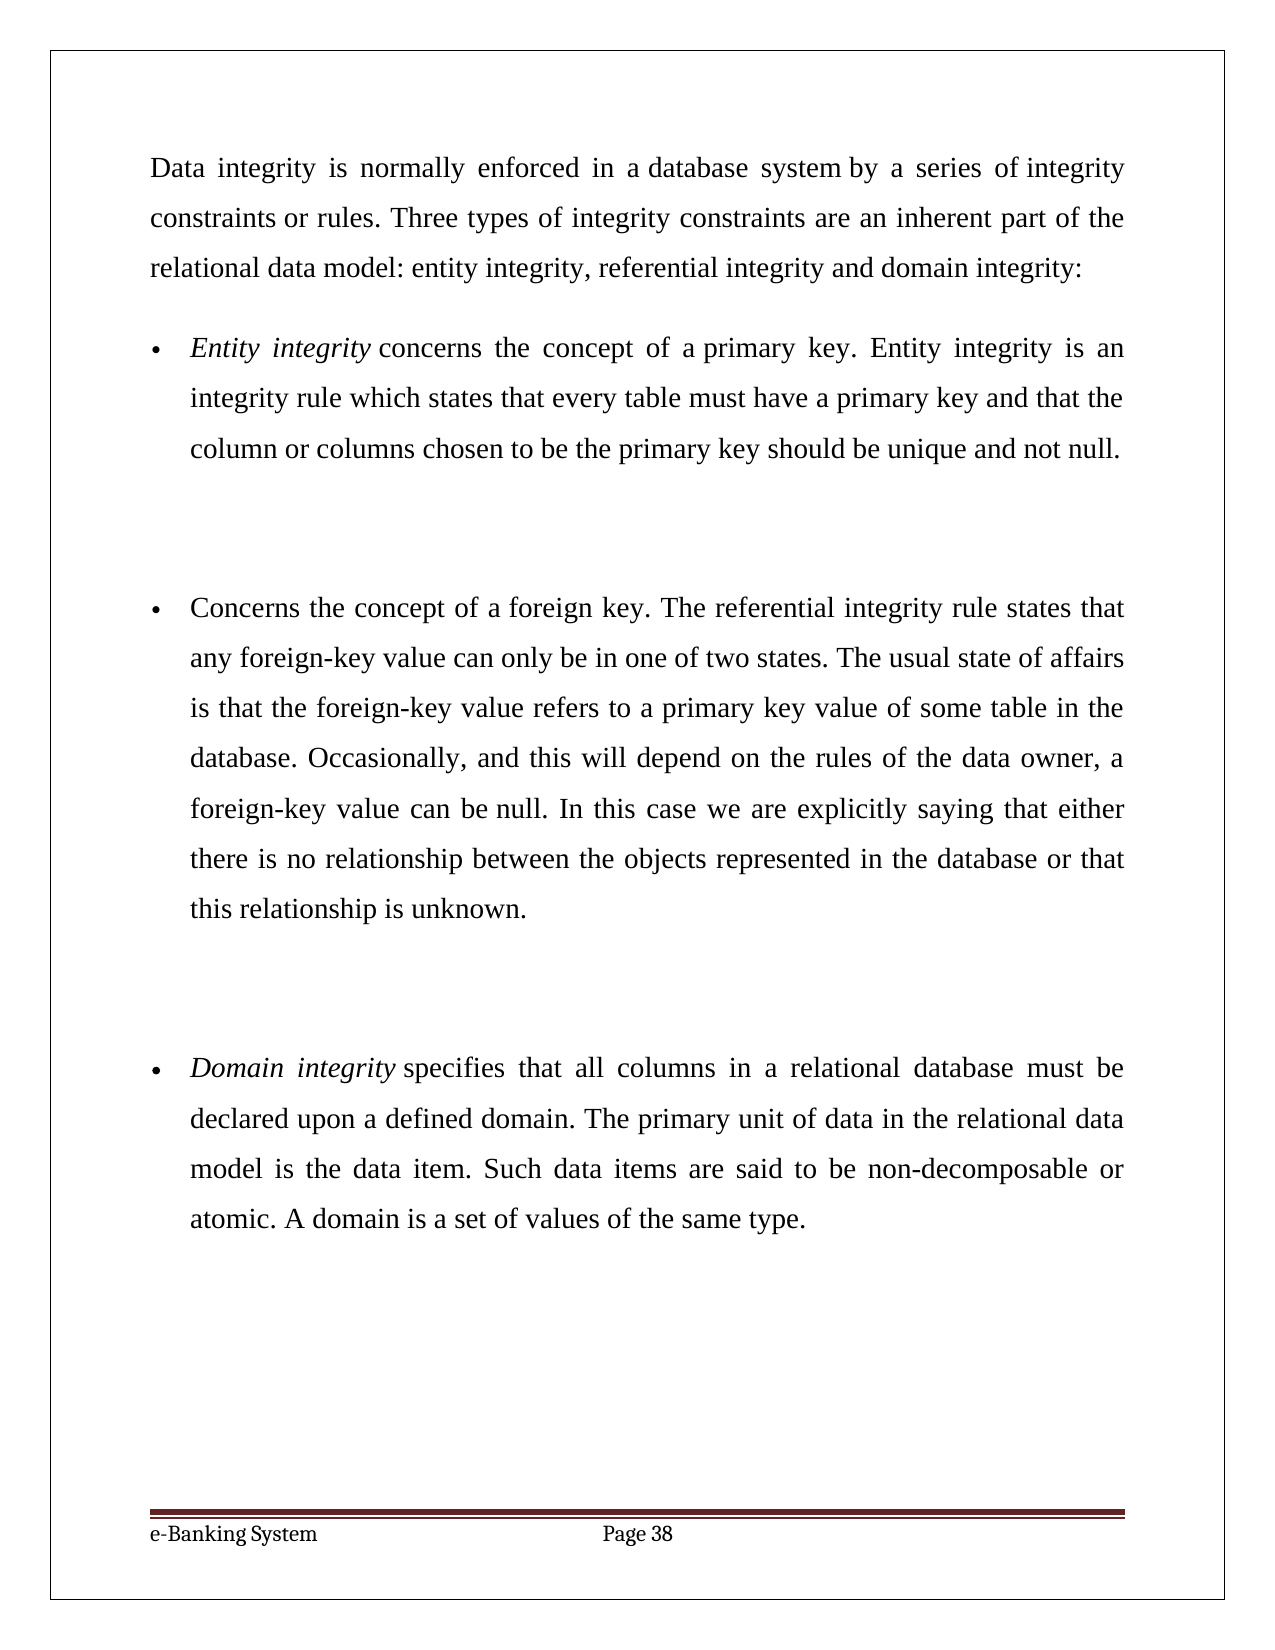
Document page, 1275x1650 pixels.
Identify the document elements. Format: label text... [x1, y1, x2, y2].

list Concerns the concept of a foreign key. The referential integrity rule states that any foreign-key value can only be in one of two states. The usual state of affairs is that the foreign-key value refers to a primary key value of some table in the database. Occasionally, and this will depend on the rules of the data owner, a foreign-key value can be null. In this case we are explicitly saying that either there is no relationship between the objects represented in the database or that this relationship is unknown. [152, 590, 1125, 925]
text Data integrity is normally enforced in a database system by a series of integrity constraints or rules. Three types of integrity constraints are an inherent part of the relational data model: entity integrity, referential integrity and domain integrity: [150, 150, 1125, 284]
list Domain integrity specifies that all columns in a relational database must be declared upon a defined domain. The primary unit of data in the relational data model is the data item. Such data items are said to be non-decomposable or atomic. A domain is a set of values of the same type. [152, 1051, 1125, 1235]
list Entity integrity concerns the concept of a primary key. Entity integrity is an integrity rule which states that every table must have a primary key and that the column or columns chosen to be the primary key should be unique and not null. [152, 330, 1125, 464]
